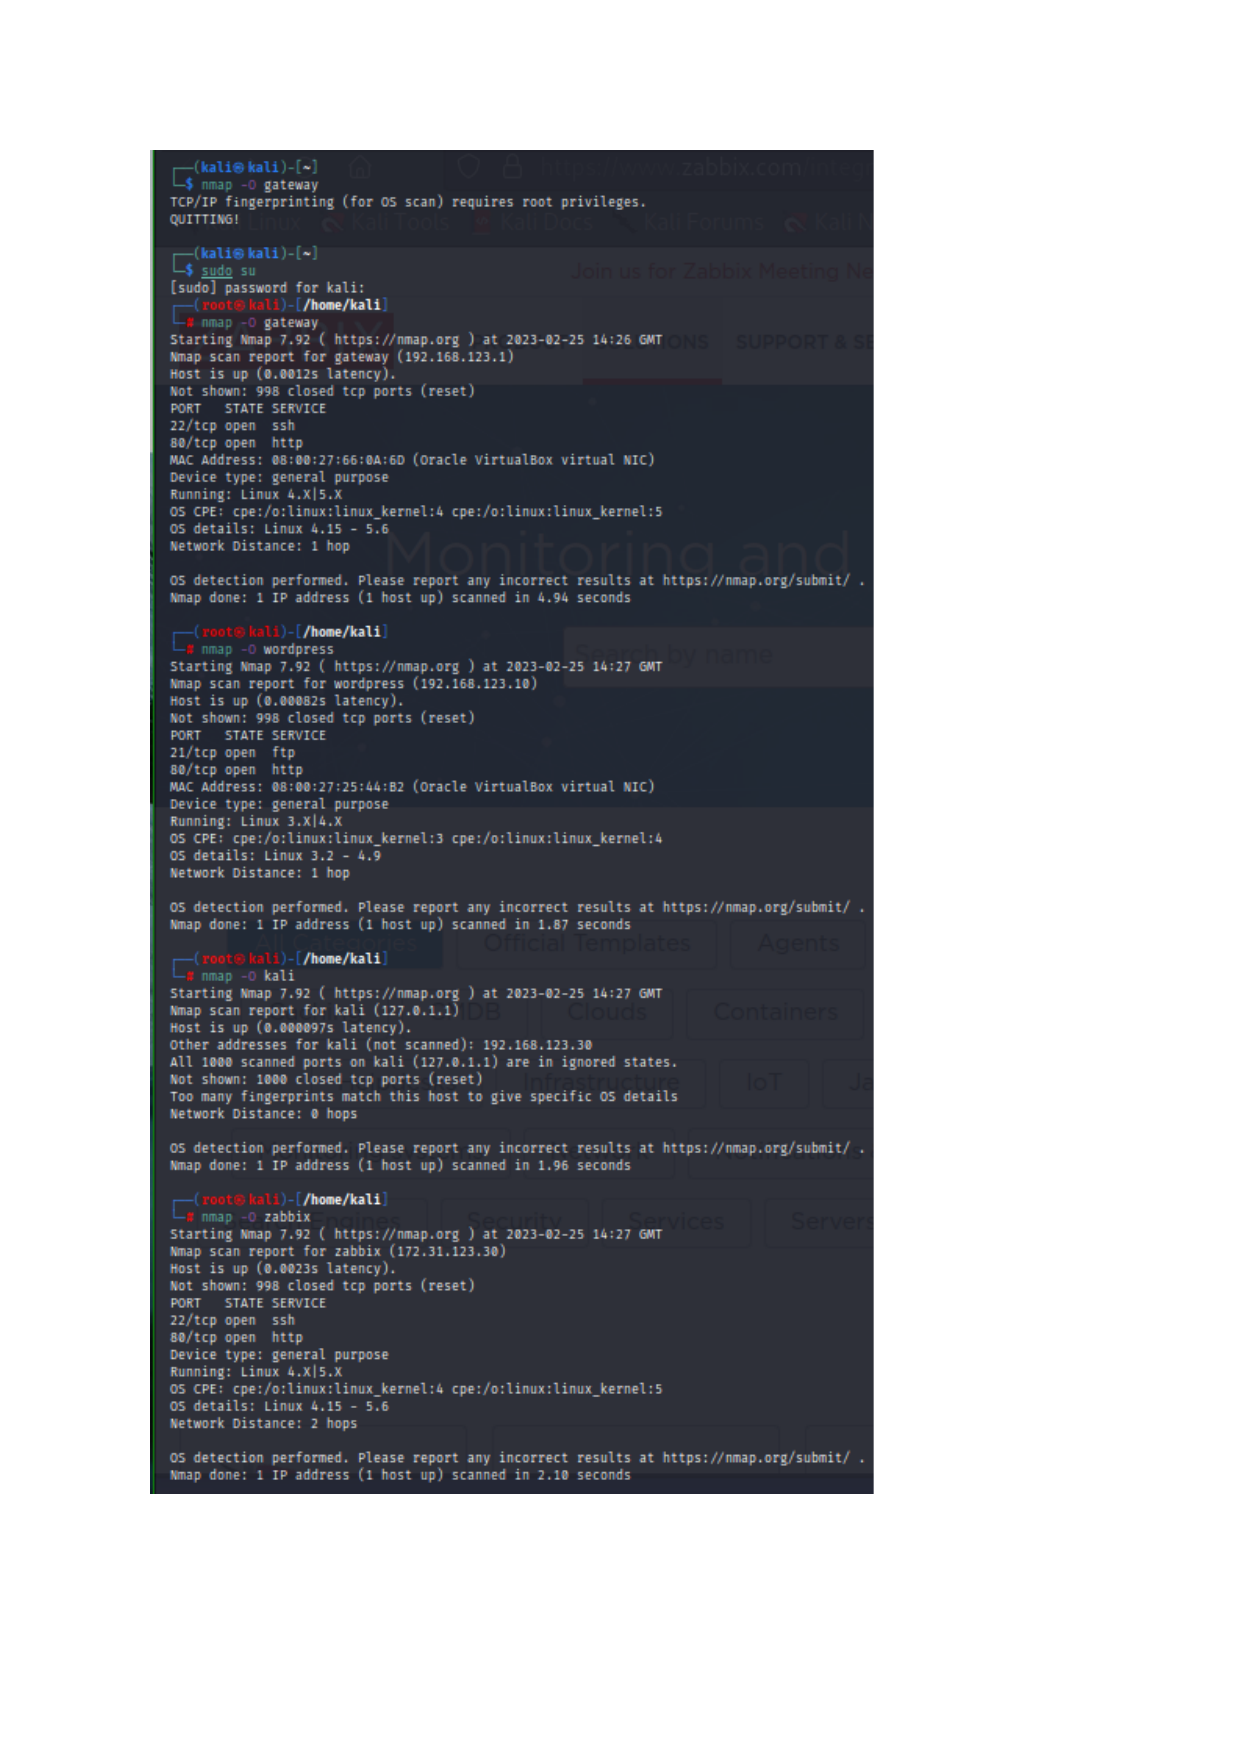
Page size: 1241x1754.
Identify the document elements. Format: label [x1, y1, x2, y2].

picture [150, 150, 874, 1494]
